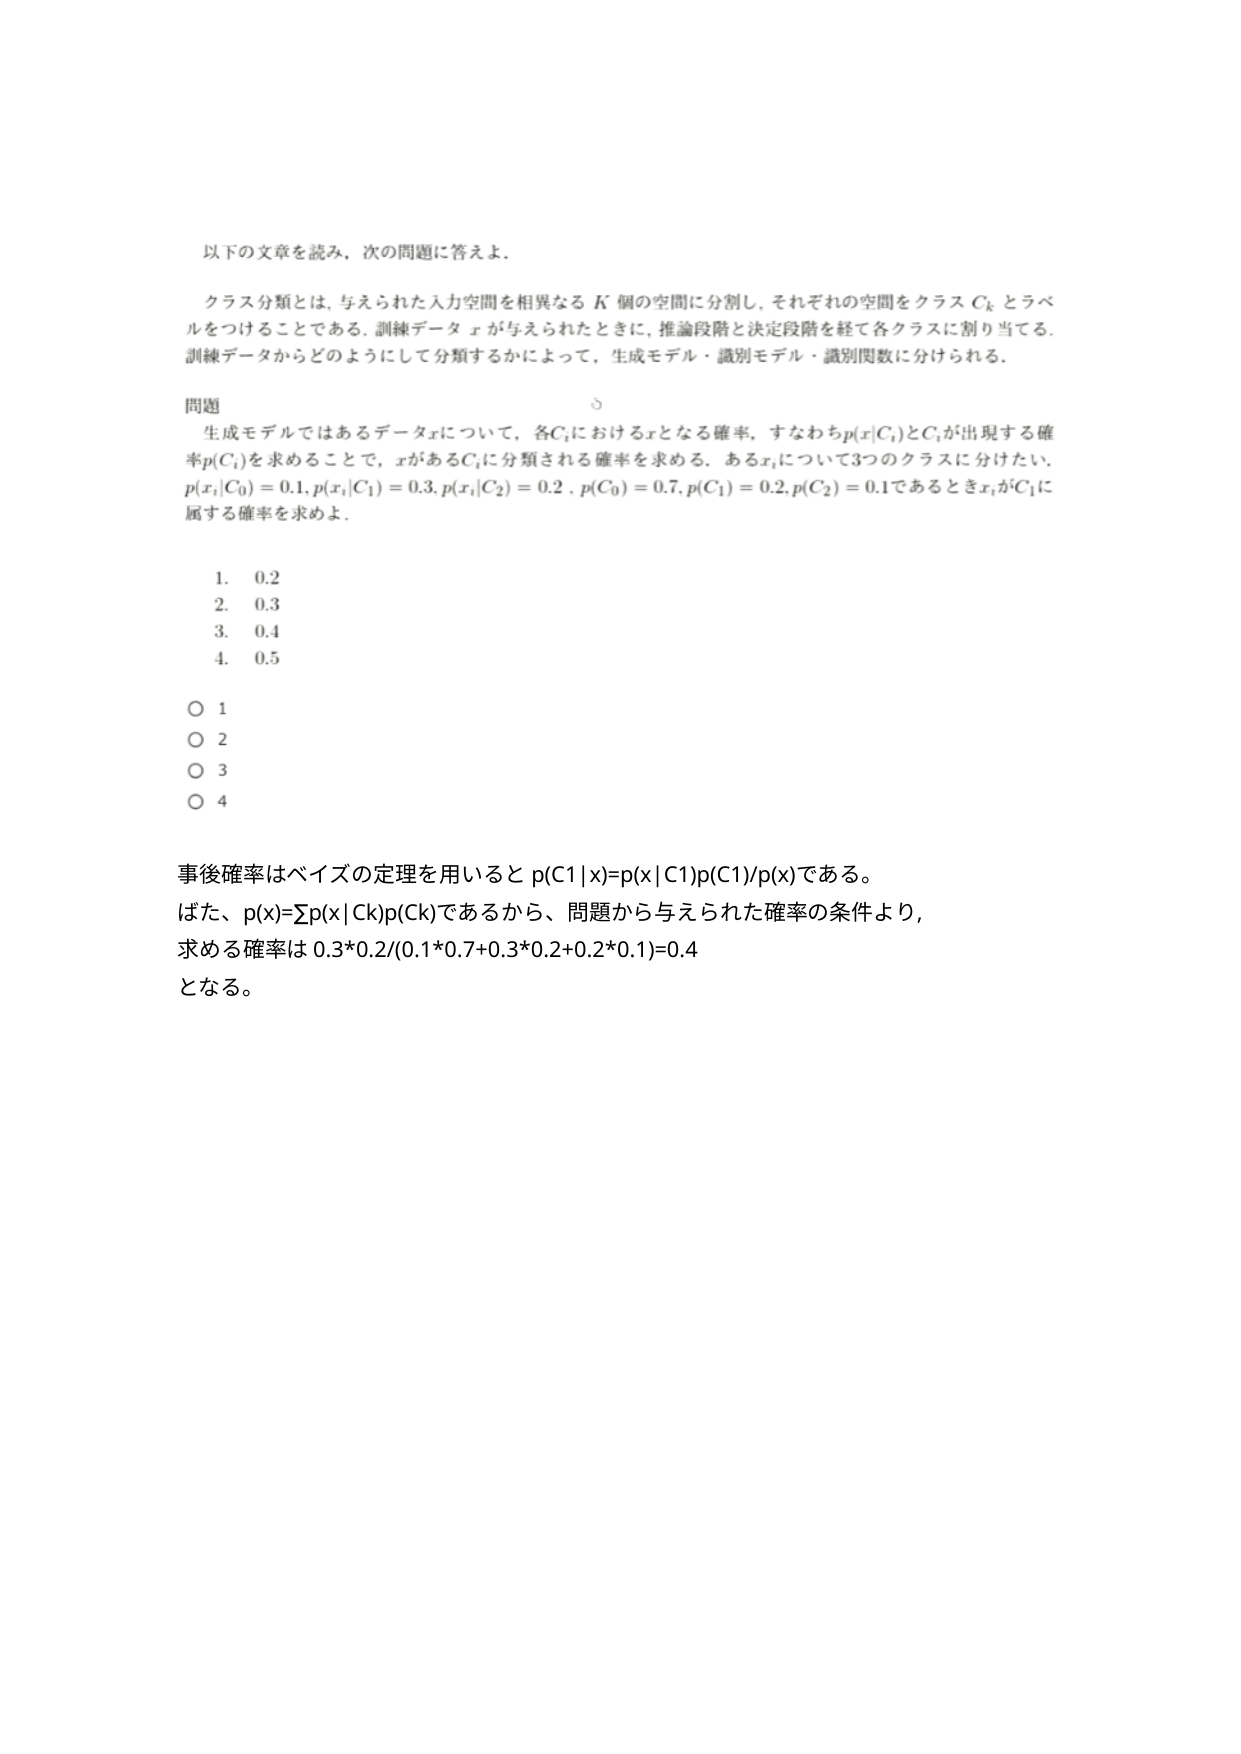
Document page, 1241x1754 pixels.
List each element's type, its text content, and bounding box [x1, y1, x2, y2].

text 事後確率はベイズの定理を用いるとp(C1|x)=p(x|C1)p(C1)/p(x)である。 [177, 854, 1063, 892]
text ばた、p(x)=∑p(x|Ck)p(Ck)であるから、問題から与えられた確率の条件より, [177, 892, 1063, 929]
picture [177, 216, 1063, 831]
text となる。 [177, 967, 1063, 1004]
text 求める確率は0.3*0.2/(0.1*0.7+0.3*0.2+0.2*0.1)=0.4 [177, 929, 1063, 967]
